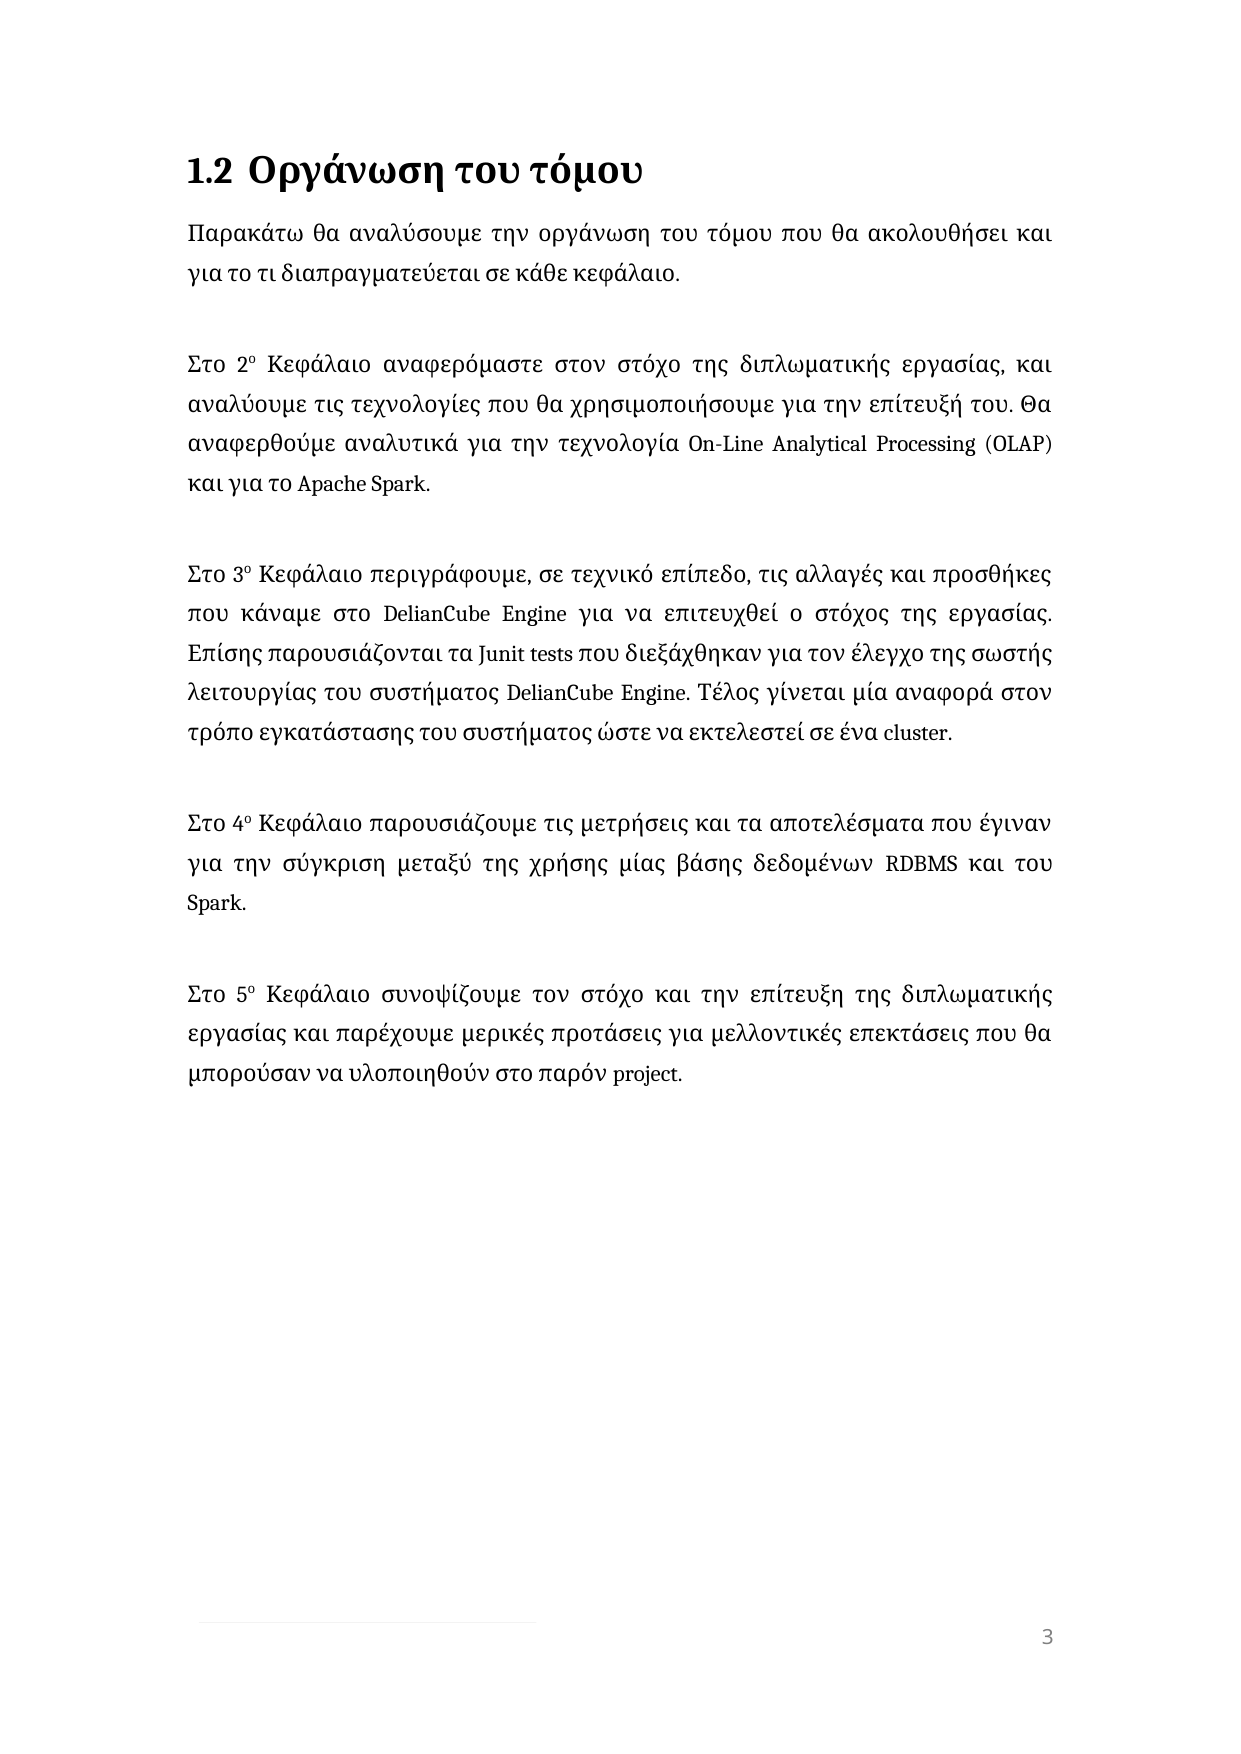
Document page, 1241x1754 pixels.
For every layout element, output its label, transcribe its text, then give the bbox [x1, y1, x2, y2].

text Παρακάτω θα αναλύσουμε την οργάνωση του τόμου που θα ακολουθήσει και για το τι διαπραγματεύεται σε κάθε κεφάλαιο. [187, 221, 1053, 287]
text Στο 3ο Κεφάλαιο περιγράφουμε, σε τεχνικό επίπεδο, τις αλλαγές και προσθήκες που κάναμε στο DelianCube Engine για να επιτευχθεί ο στόχος της εργασίας. Επίσης παρουσιάζονται τα Junit tests που διεξάχθηκαν για τον έλεγχο της σωστής λειτουργίας του συστήματος DelianCube Engine. Τέλος γίνεται μία αναφορά στον τρόπο εγκατάστασης του συστήματος ώστε να εκτελεστεί σε ένα cluster. [187, 562, 1053, 746]
text Στο 5ο Κεφάλαιο συνοψίζουμε τον στόχο και την επίτευξη της διπλωματικής εργασίας και παρέχουμε μερικές προτάσεις για μελλοντικές επεκτάσεις που θα μπορούσαν να υλοποιηθούν στο παρόν project. [187, 982, 1053, 1087]
subtitle Οργάνωση του τόμου [187, 150, 1058, 193]
text Στο 2ο Κεφάλαιο αναφερόμαστε στον στόχο της διπλωματικής εργασίας, και αναλύουμε τις τεχνολογίες που θα χρησιμοποιήσουμε για την επίτευξή του. Θα αναφερθούμε αναλυτικά για την τεχνολογία On-Line Analytical Processing (OLAP) και για το Apache Spark. [187, 352, 1053, 497]
text Στο 4ο Κεφάλαιο παρουσιάζουμε τις μετρήσεις και τα αποτελέσματα που έγιναν για την σύγκριση μεταξύ της χρήσης μίας βάσης δεδομένων RDBMS και του Spark. [187, 811, 1053, 916]
